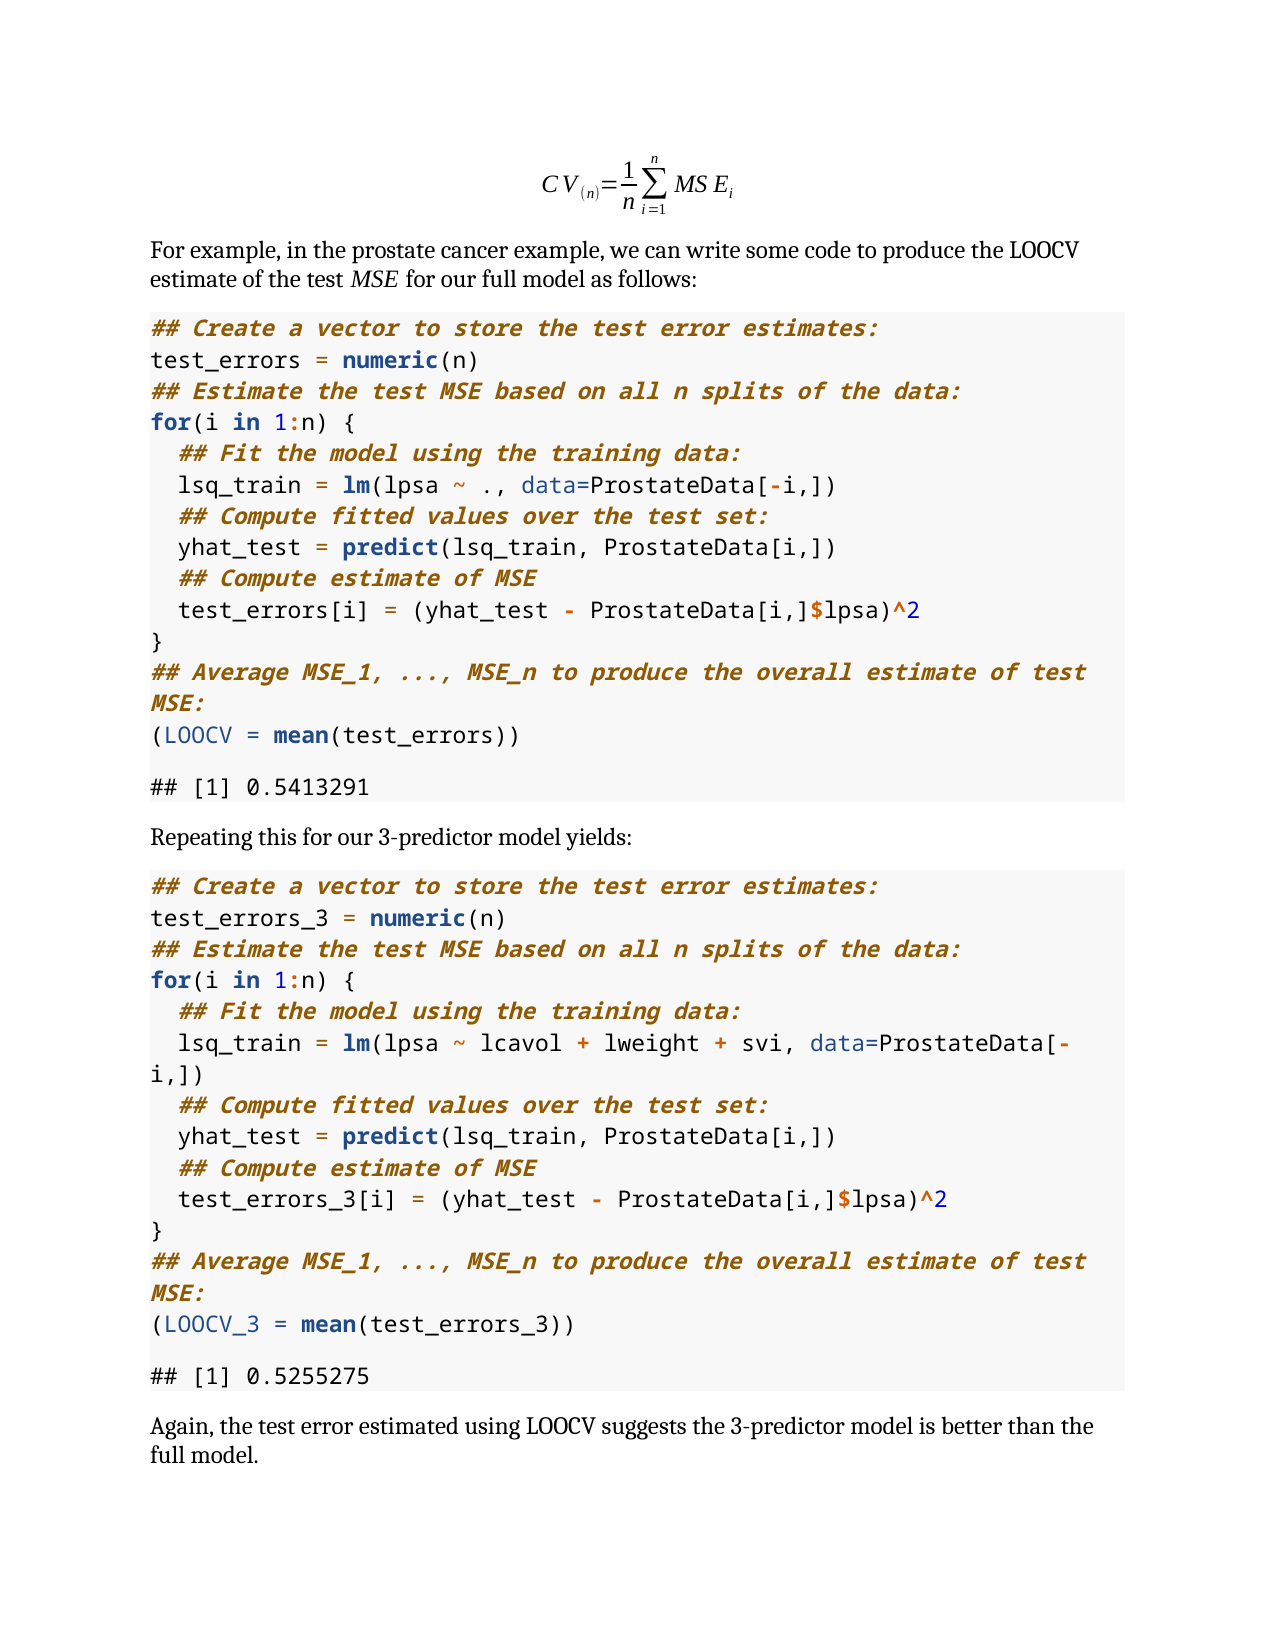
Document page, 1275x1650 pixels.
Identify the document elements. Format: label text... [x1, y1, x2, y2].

text ## [1] 0.5255275 [150, 1360, 1125, 1391]
text ## [1] 0.5413291 [150, 771, 1125, 802]
text Repeating this for our 3-predictor model yields: [150, 823, 1125, 851]
text For example, in the prostate cancer example, we can write some code to produce the LOOCV estimate of the test for our full model as follows: [150, 236, 1125, 293]
text ## Create a vector to store the test error estimates: test_errors = numeric(n) ## Estimate the test MSE based on all n splits of the data: for(i in 1:n) { ## Fit the model using the training data: lsq_train = lm(lpsa ~ ., data=ProstateData[-i,]) ## Compute fitted values over the test set: yhat_test = predict(lsq_train, ProstateData[i,]) ## Compute estimate of MSE test_errors[i] = (yhat_test - ProstateData[i,]$lpsa)^2 } ## Average MSE_1, ..., MSE_n to produce the overall estimate of test MSE: (LOOCV = mean(test_errors)) [150, 312, 1125, 750]
text Again, the test error estimated using LOOCV suggests the 3-predictor model is better than the full model. [150, 1412, 1125, 1469]
text ## Create a vector to store the test error estimates: test_errors_3 = numeric(n) ## Estimate the test MSE based on all n splits of the data: for(i in 1:n) { ## Fit the model using the training data: lsq_train = lm(lpsa ~ lcavol + lweight + svi, data=ProstateData[-i,]) ## Compute fitted values over the test set: yhat_test = predict(lsq_train, ProstateData[i,]) ## Compute estimate of MSE test_errors_3[i] = (yhat_test - ProstateData[i,]$lpsa)^2 } ## Average MSE_1, ..., MSE_n to produce the overall estimate of test MSE: (LOOCV_3 = mean(test_errors_3)) [164, 870, 1125, 1339]
